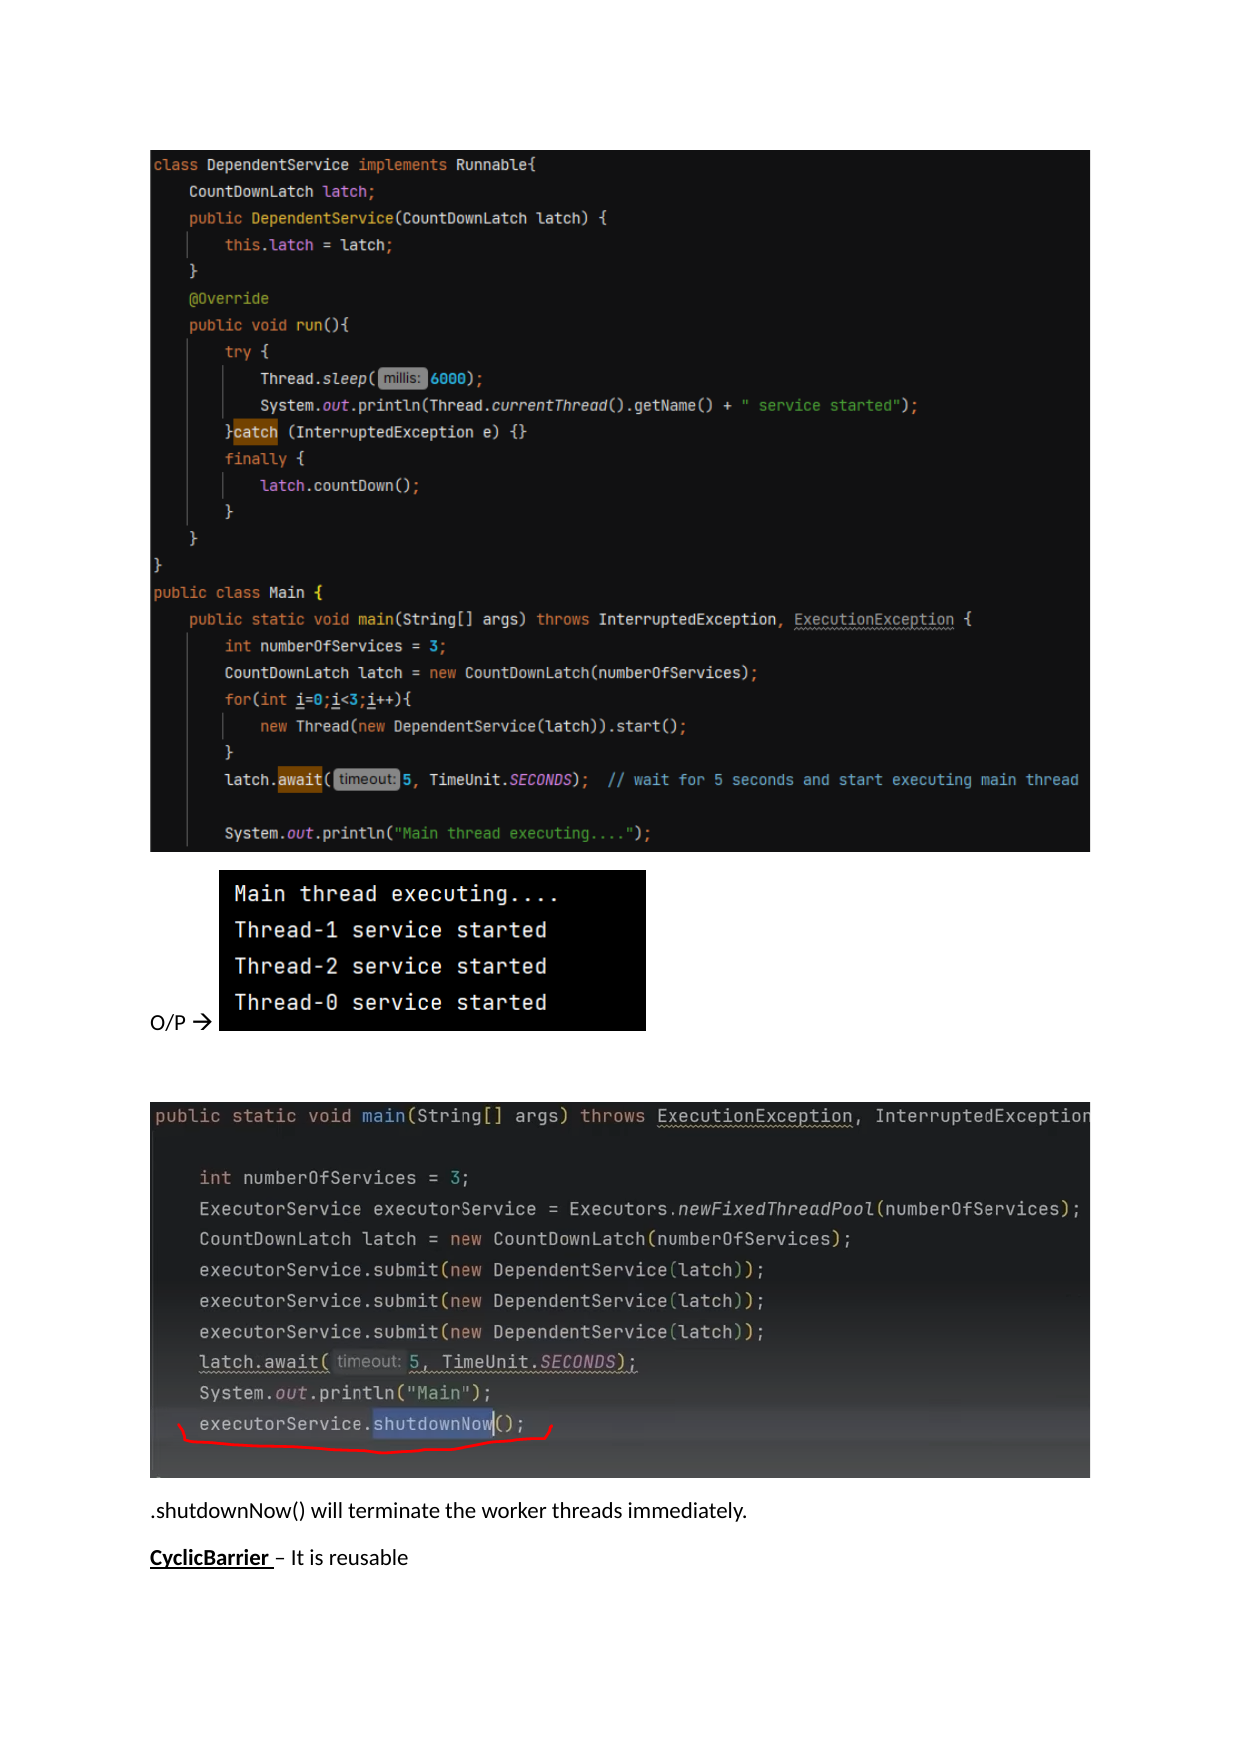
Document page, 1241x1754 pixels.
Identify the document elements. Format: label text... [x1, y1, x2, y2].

text .shutdownNow() will terminate the worker threads immediately. [150, 1496, 1090, 1524]
text CyclicBarrier – It is reusable [150, 1543, 1090, 1571]
picture [150, 1102, 1091, 1478]
picture [219, 870, 646, 1031]
picture [150, 150, 1091, 852]
